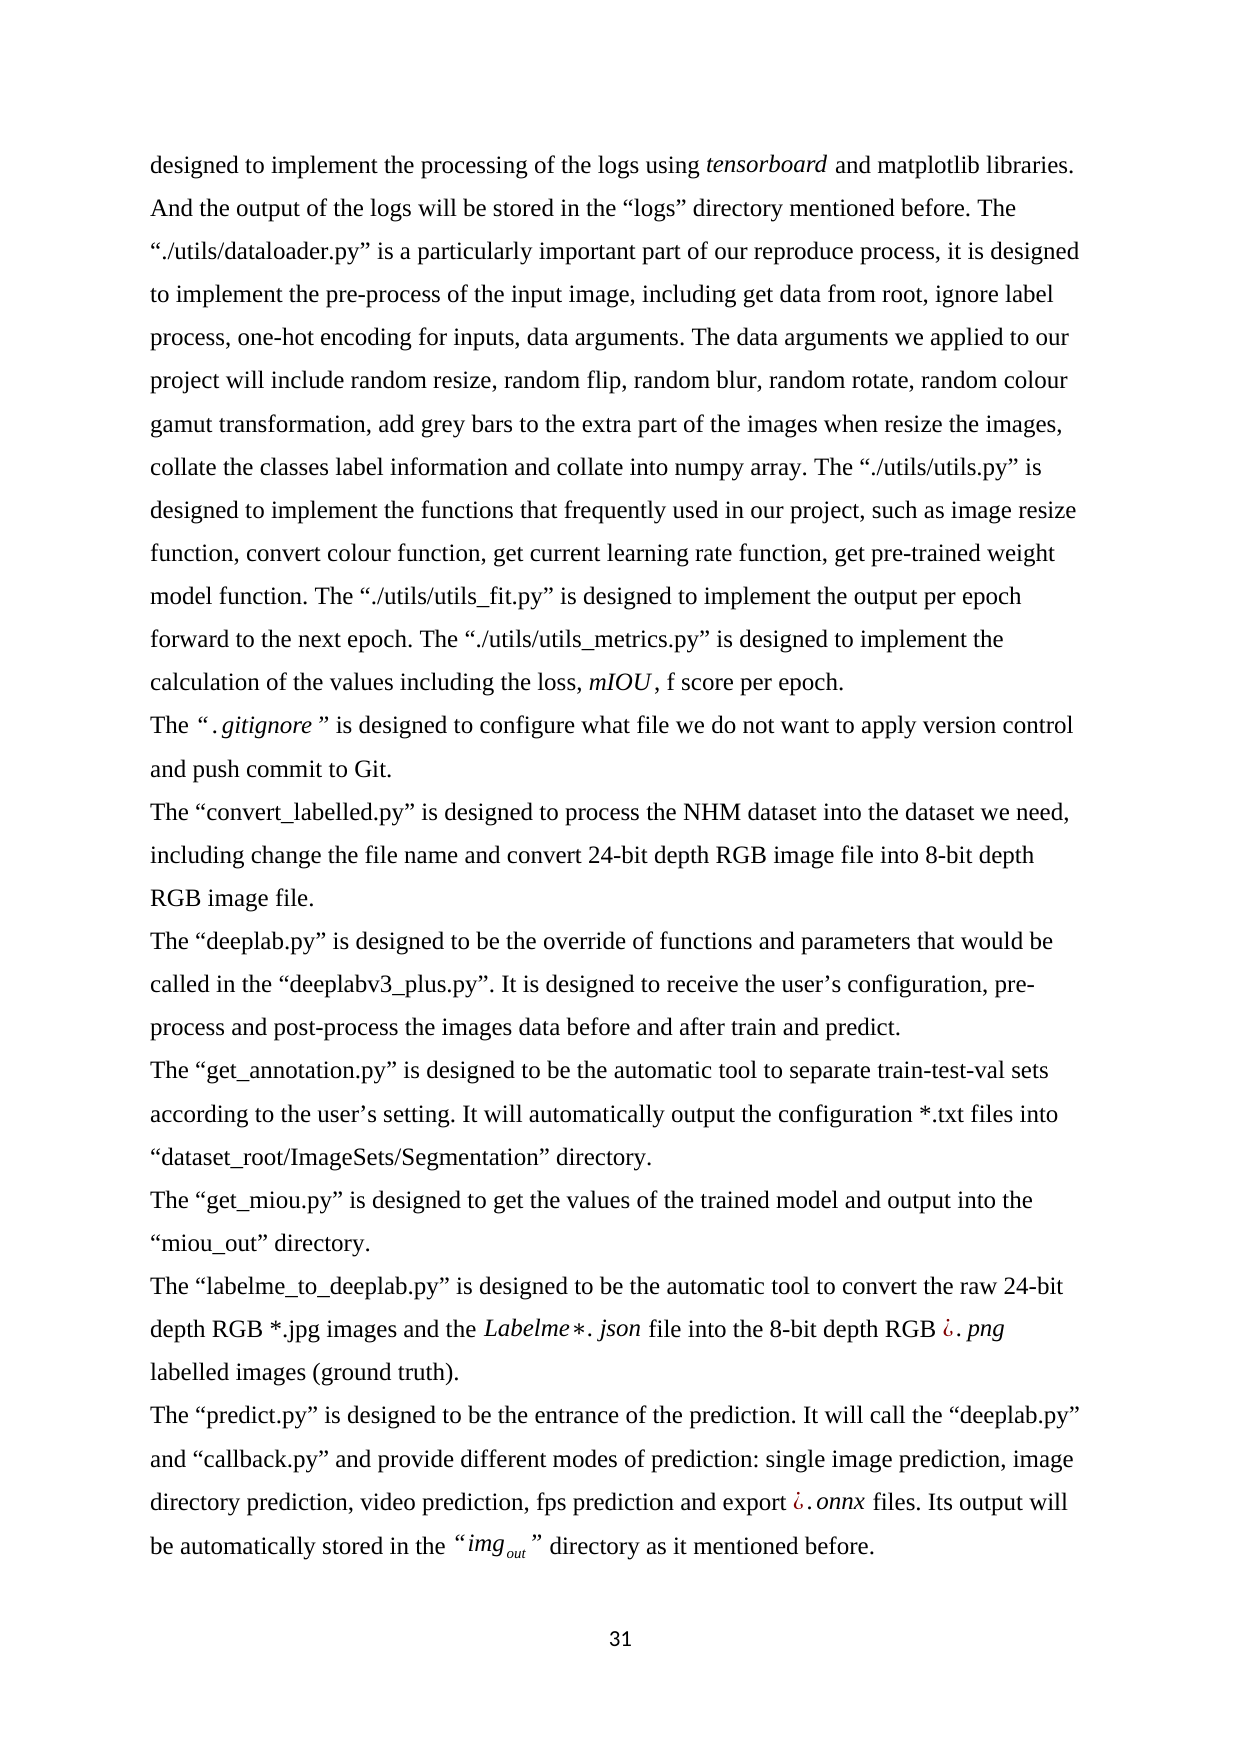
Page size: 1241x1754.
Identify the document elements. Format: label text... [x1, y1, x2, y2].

text The “get_annotation.py” is designed to be the automatic tool to separate train-test-val sets according to the user’s setting. It will automatically output the configuration *.txt files into “dataset_root/ImageSets/Segmentation” directory. [150, 1056, 1090, 1171]
text The “labelme_to_deeplab.py” is designed to be the automatic tool to convert the raw 24-bit depth RGB *.jpg images and the file into the 8-bit depth RGB labelled images (ground truth). [150, 1271, 1090, 1386]
text The “convert_labelled.py” is designed to process the NHM dataset into the dataset we need, including change the file name and convert 24-bit depth RGB image file into 8-bit depth RGB image file. [150, 797, 1090, 912]
text The “deeplab.py” is designed to be the override of functions and parameters that would be called in the “deeplabv3_plus.py”. It is designed to receive the user’s configuration, pre-process and post-process the images data before and after train and predict. [150, 926, 1090, 1041]
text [150, 150, 1090, 696]
text The “get_miou.py” is designed to get the values of the trained model and output into the “miou_out” directory. [150, 1185, 1090, 1257]
text The is designed to configure what file we do not want to apply version control and push commit to Git. [150, 711, 1090, 782]
text The “predict.py” is designed to be the entrance of the prediction. It will call the “deeplab.py” and “callback.py” and provide different modes of prediction: single image prediction, image directory prediction, video prediction, fps prediction and export files. Its output will be automatically stored in the directory as it mentioned before. [150, 1401, 1090, 1561]
